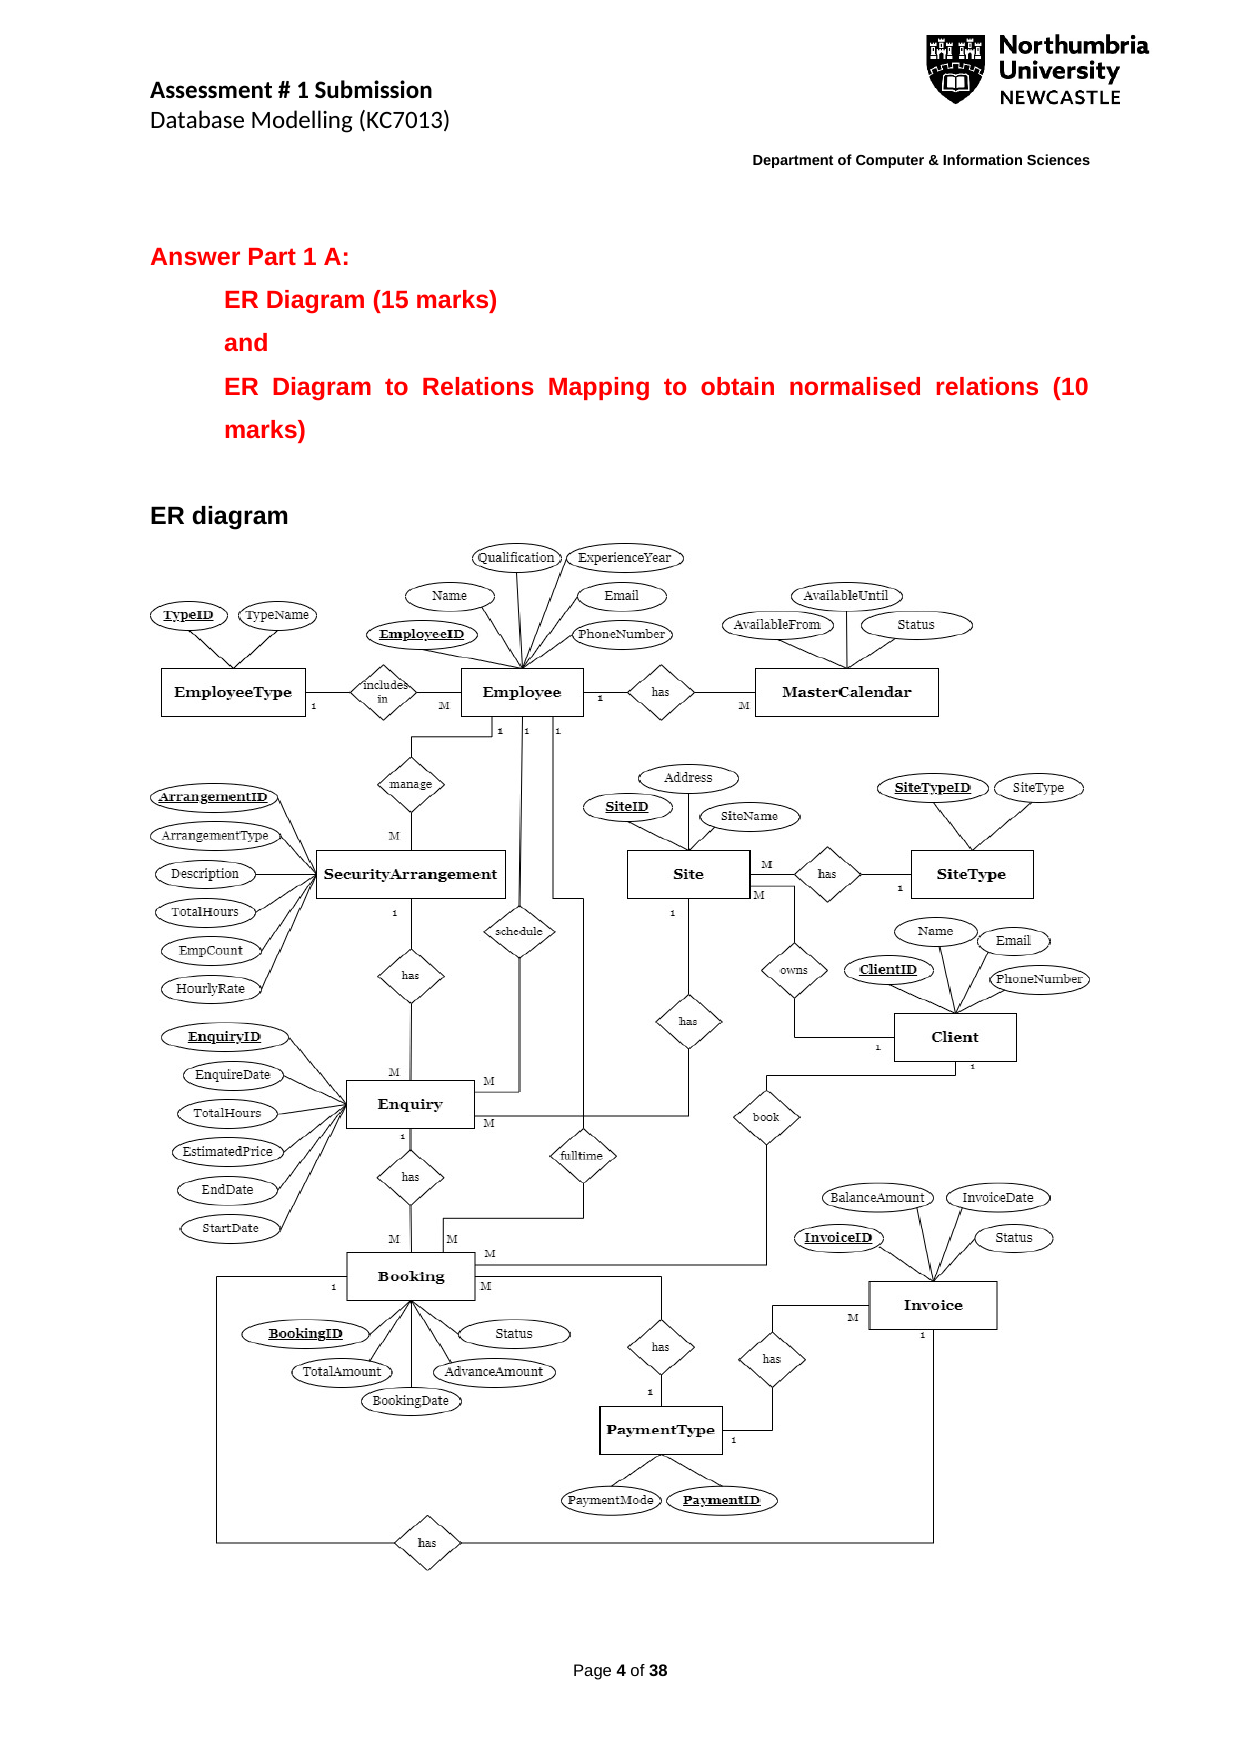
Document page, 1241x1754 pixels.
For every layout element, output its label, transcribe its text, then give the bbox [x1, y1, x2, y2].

picture [150, 543, 1090, 1571]
text Answer Part 1 A: [150, 242, 1090, 271]
picture [898, 6, 1178, 133]
text ER Diagram (15 marks) [224, 285, 1090, 314]
text ER Diagram to Relations Mapping to obtain normalised relations (10 marks) [224, 371, 1090, 443]
text ER diagram [150, 501, 1090, 529]
text and [224, 328, 1090, 357]
